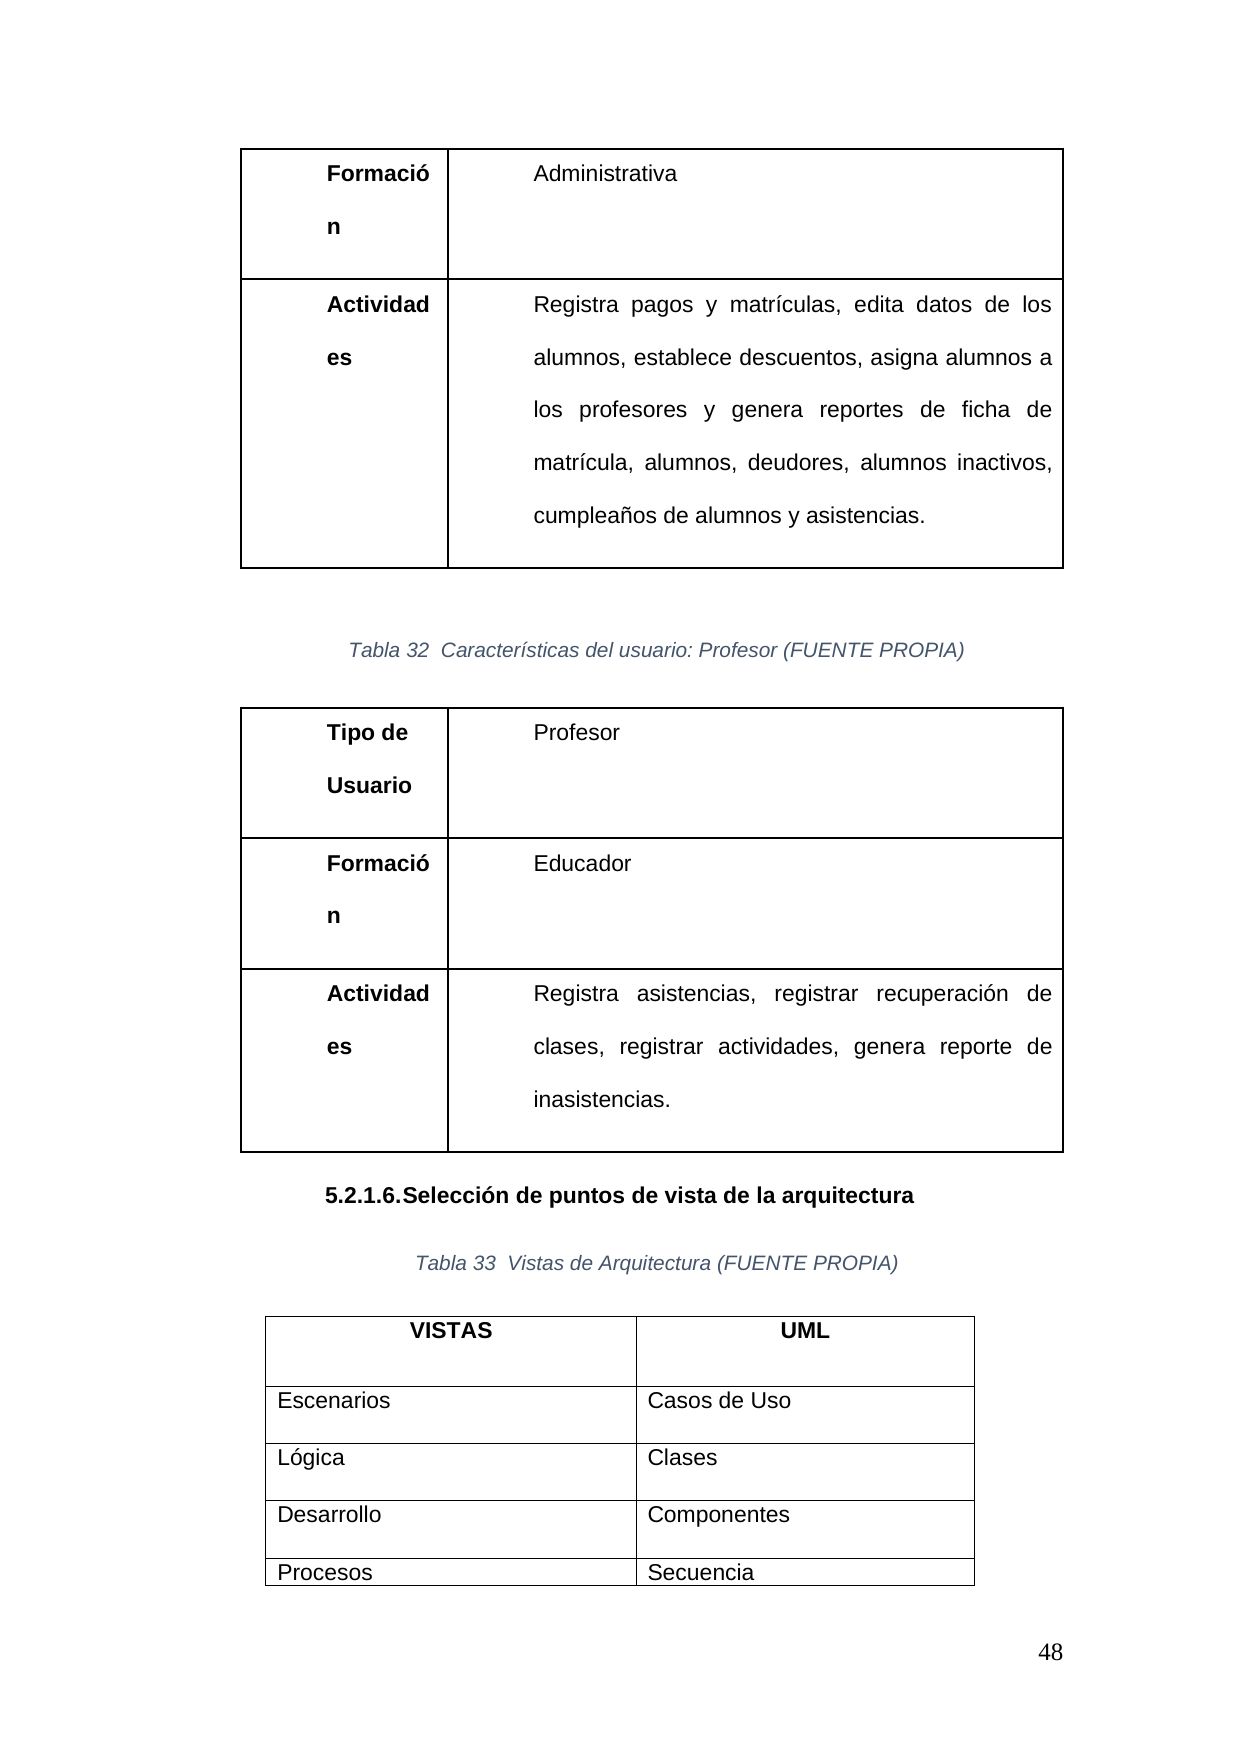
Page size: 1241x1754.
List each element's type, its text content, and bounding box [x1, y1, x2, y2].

table_cell Clases [637, 1444, 974, 1500]
table_cell Formación [242, 150, 447, 278]
table_cell Actividades [242, 970, 447, 1151]
table_cell Procesos [266, 1559, 636, 1585]
table_cell Educador [449, 839, 1062, 968]
table_cell Registra asistencias, registrar recuperación de clases, registrar actividades, genera reporte de inasistencias. [449, 970, 1062, 1151]
table_cell Actividades [242, 280, 447, 567]
table_cell Administrativa [449, 150, 1062, 278]
table_cell Escenarios [266, 1387, 636, 1443]
table_cell Componentes [637, 1501, 974, 1557]
table_header VISTAS [266, 1317, 636, 1386]
table_cell Desarrollo [266, 1501, 636, 1557]
table_cell Registra pagos y matrículas, edita datos de los alumnos, establece descuentos, asigna alumnos a los profesores y genera reportes de ficha de matrícula, alumnos, deudores, alumnos inactivos, cumpleaños de alumnos y asistencias. [449, 280, 1062, 567]
table_cell Formación [242, 839, 447, 968]
text Tabla 33 Vistas de Arquitectura (FUENTE PROPIA) [252, 1251, 1063, 1275]
table_header Profesor [449, 709, 1062, 837]
table_cell Casos de Uso [637, 1387, 974, 1443]
text Tabla 32 Características del usuario: Profesor (FUENTE PROPIA) [252, 638, 1063, 662]
list Selección de puntos de vista de la arquitectura [325, 1182, 1063, 1208]
table_header UML [637, 1317, 974, 1386]
table_cell Secuencia [637, 1559, 974, 1585]
table_cell Lógica [266, 1444, 636, 1500]
table_header Tipo de Usuario [242, 709, 447, 837]
